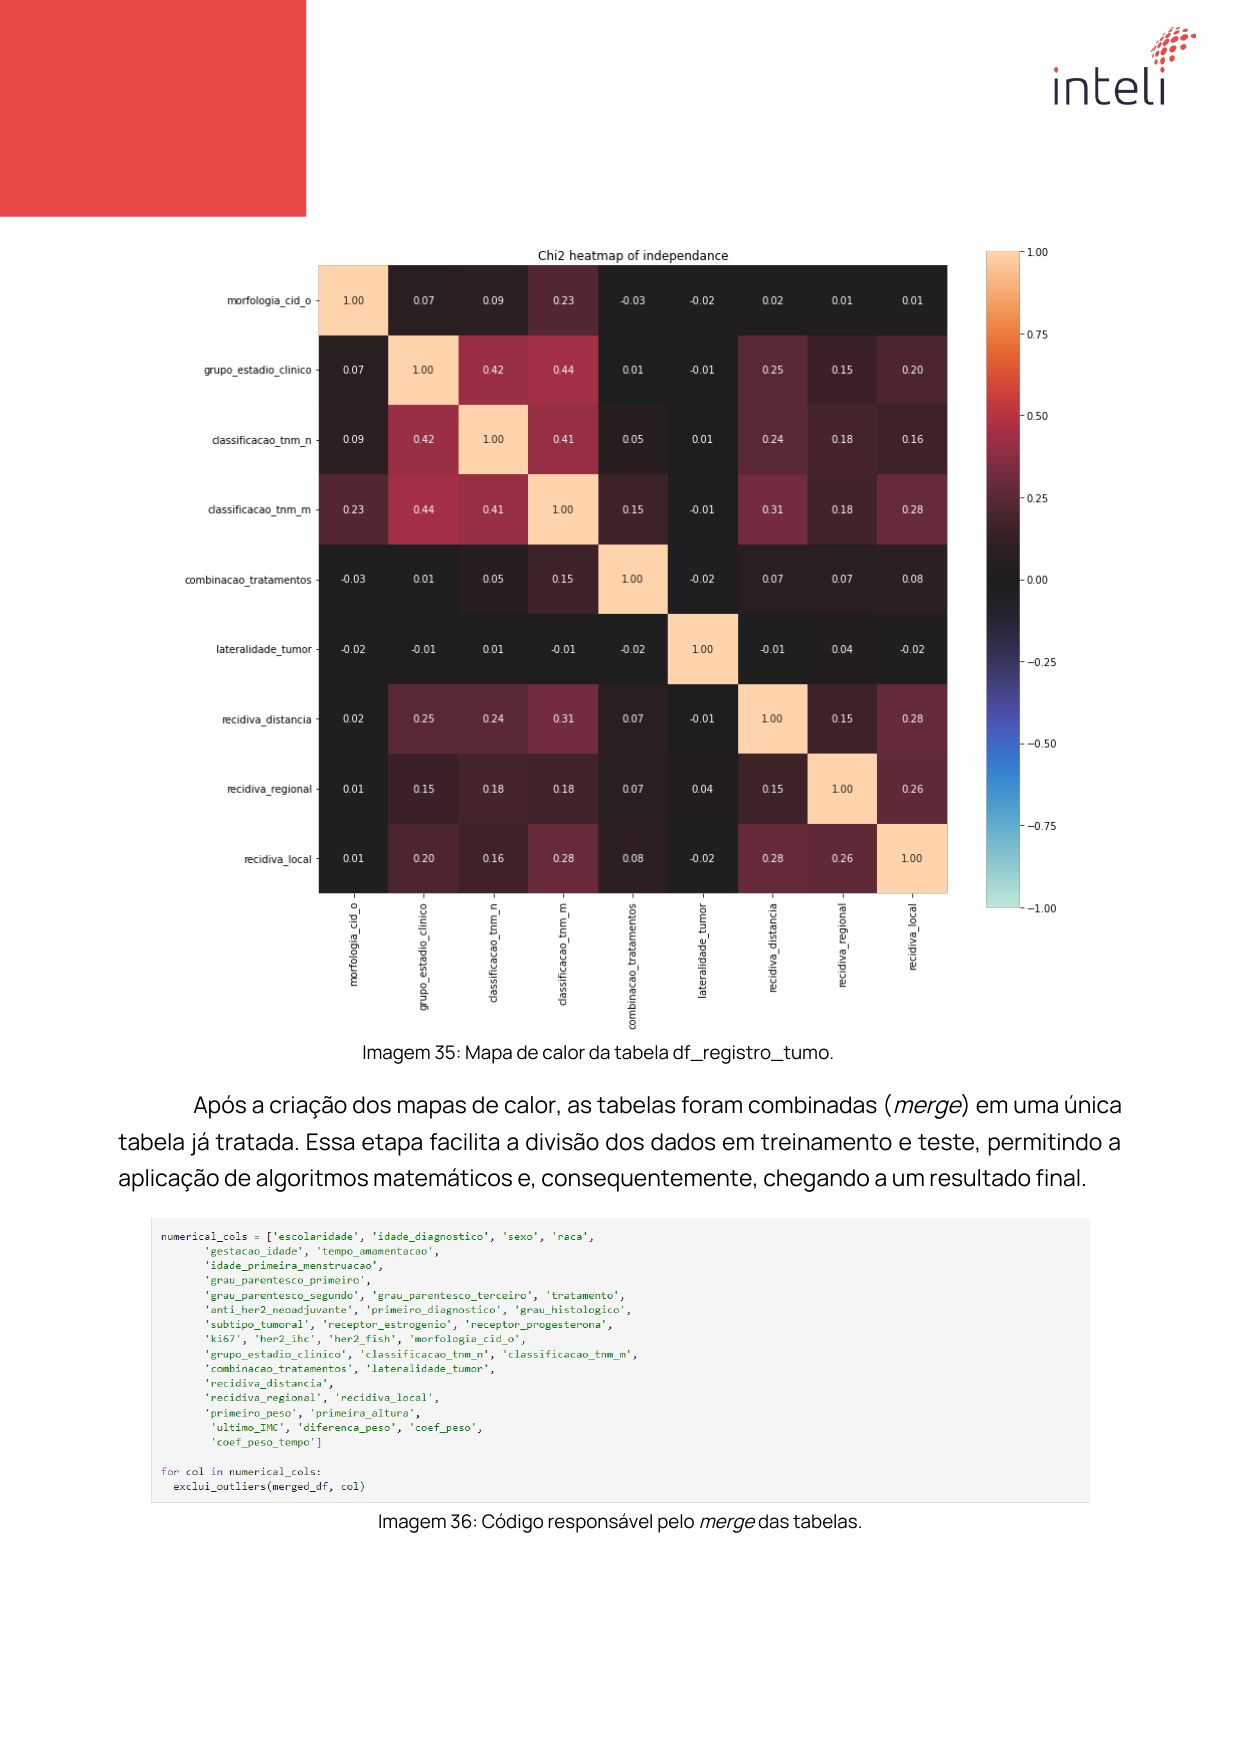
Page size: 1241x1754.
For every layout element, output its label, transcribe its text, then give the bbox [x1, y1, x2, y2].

picture [150, 1218, 1091, 1504]
picture [1054, 27, 1197, 105]
text Imagem 36: Código responsável pelo merge das tabelas. [118, 1508, 1122, 1534]
text Após a criação dos mapas de calor, as tabelas foram combinadas (merge) em uma única tabela já tratada. Essa etapa facilita a divisão dos dados em treinamento e teste, permitindo a aplicação de algoritmos matemáticos e, consequentemente, chegando a um resultado final. [118, 1089, 1122, 1193]
text Imagem 35: Mapa de calor da tabela df_registro_tumo. [118, 1039, 1122, 1065]
picture [177, 242, 1063, 1035]
picture [0, 0, 307, 217]
